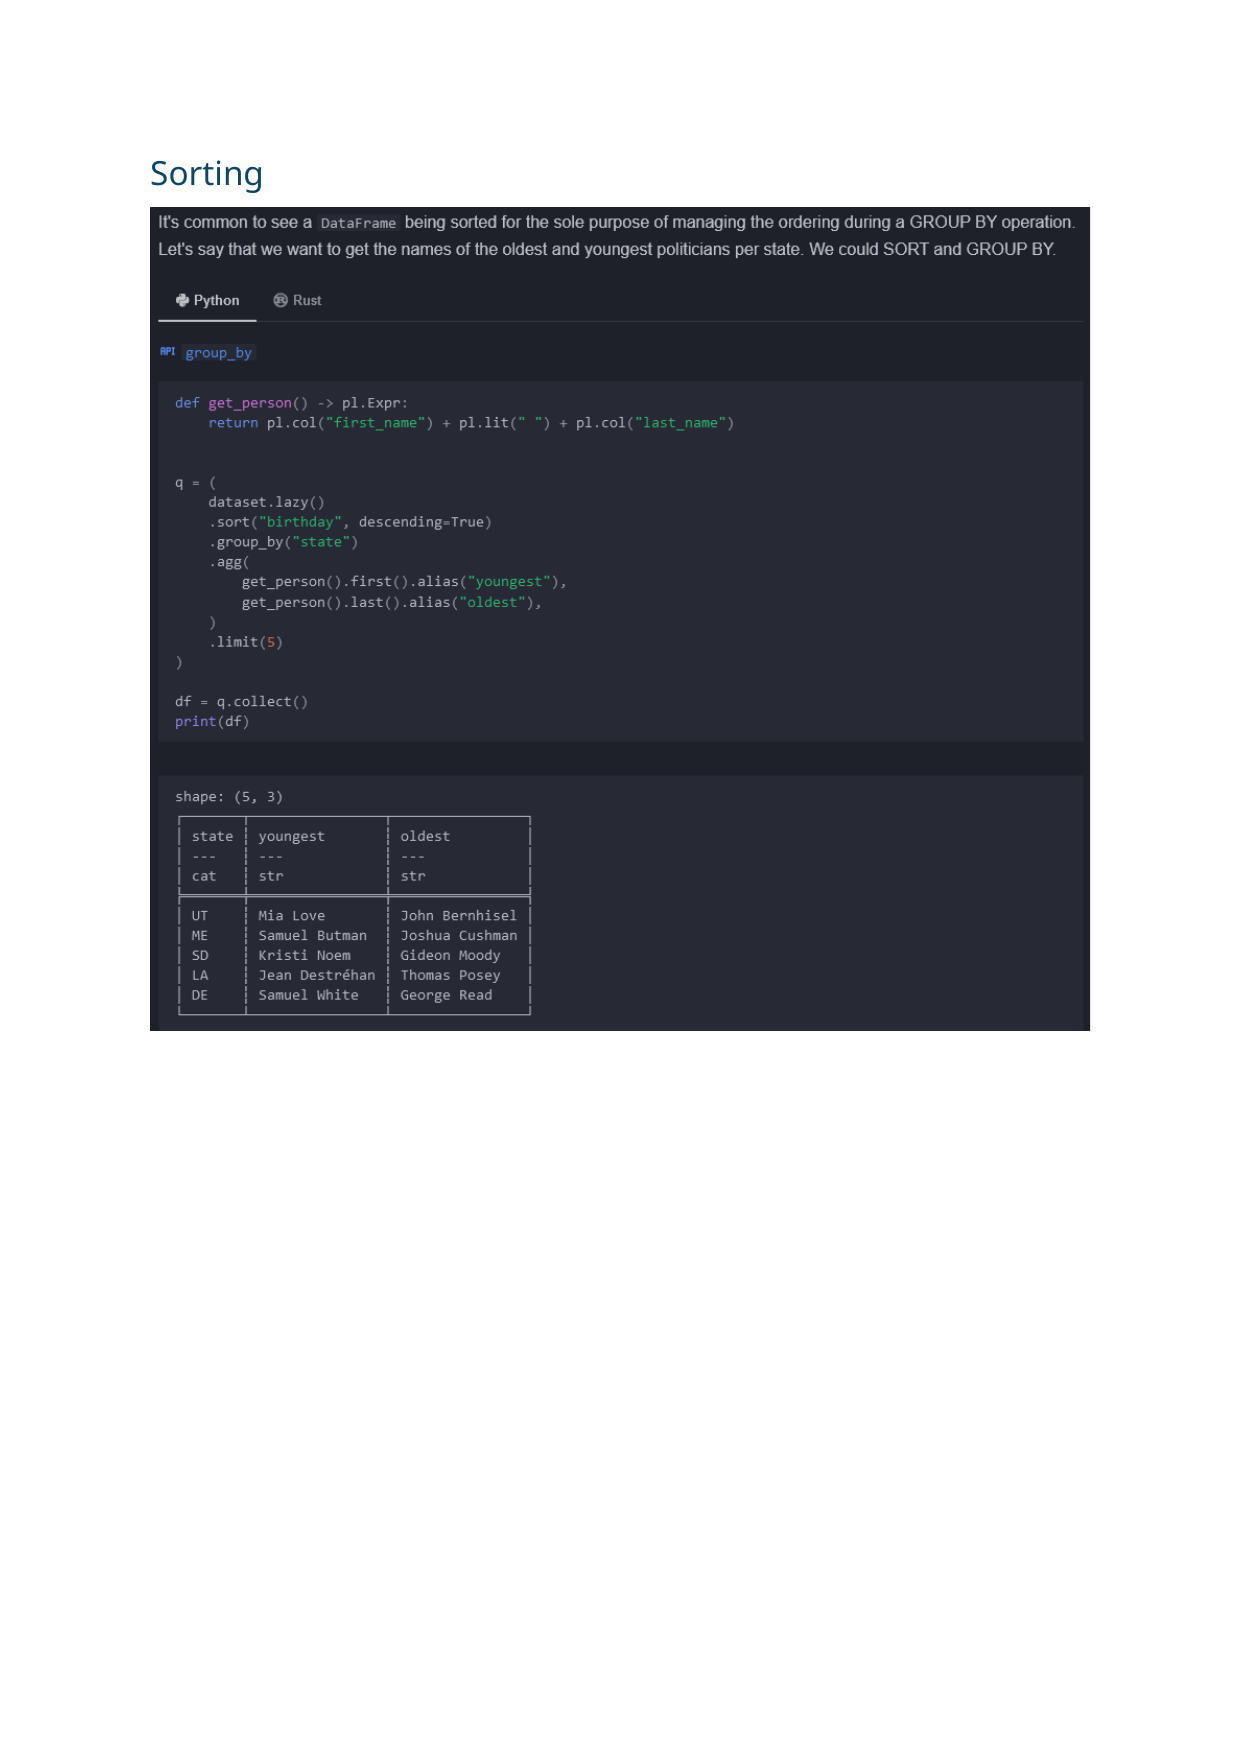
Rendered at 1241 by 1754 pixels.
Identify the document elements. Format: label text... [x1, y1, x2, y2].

picture [150, 207, 1091, 1031]
subtitle Sorting [150, 150, 1090, 195]
